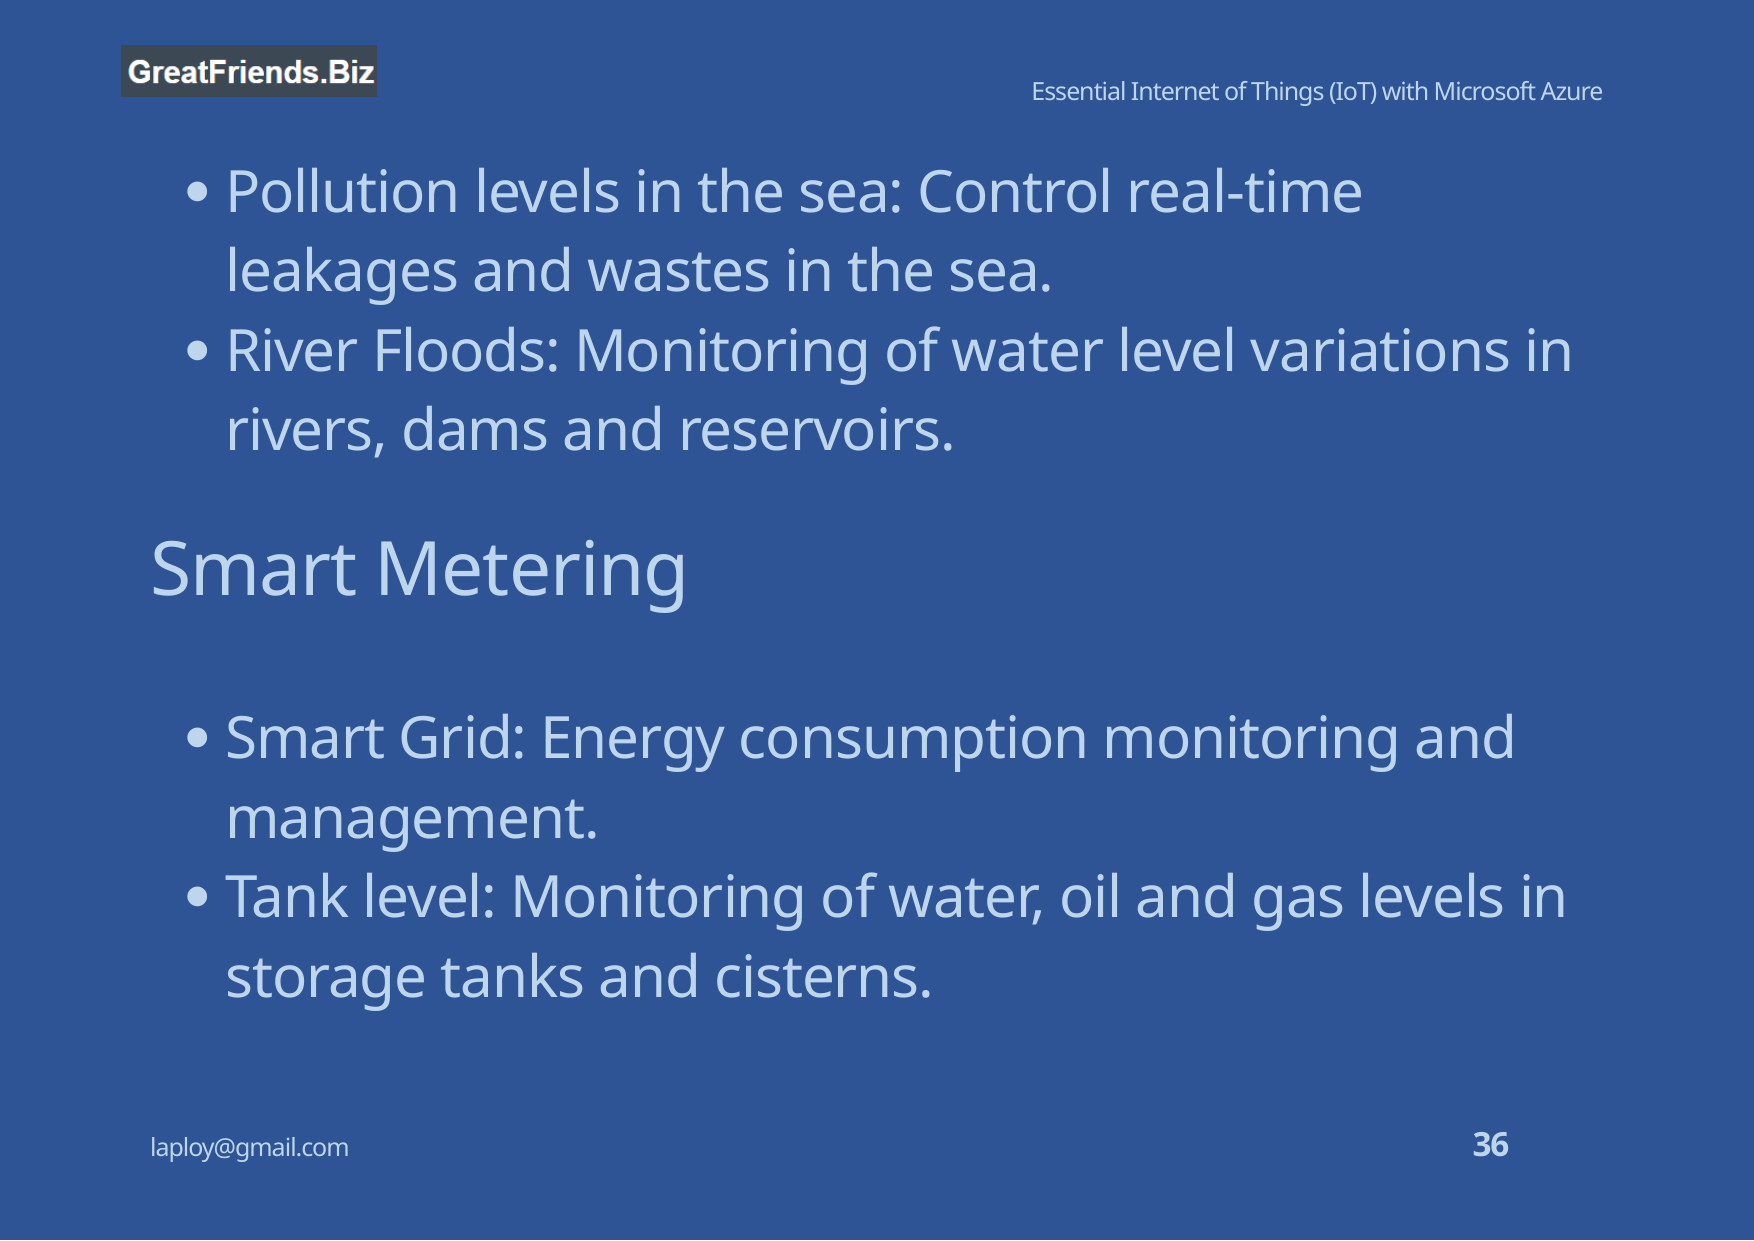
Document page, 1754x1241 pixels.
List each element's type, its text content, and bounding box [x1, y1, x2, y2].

title Smart Grid: Energy consumption monitoring and management. [187, 696, 1604, 855]
picture [120, 45, 378, 97]
title River Floods: Monitoring of water level variations in rivers, dams and reservoirs. [187, 309, 1604, 468]
title Pollution levels in the sea: Control real-time leakages and wastes in the sea. [187, 150, 1604, 309]
title Tank level: Monitoring of water, oil and gas levels in storage tanks and cisterns. [187, 855, 1604, 1014]
title Smart Metering [150, 515, 1604, 617]
